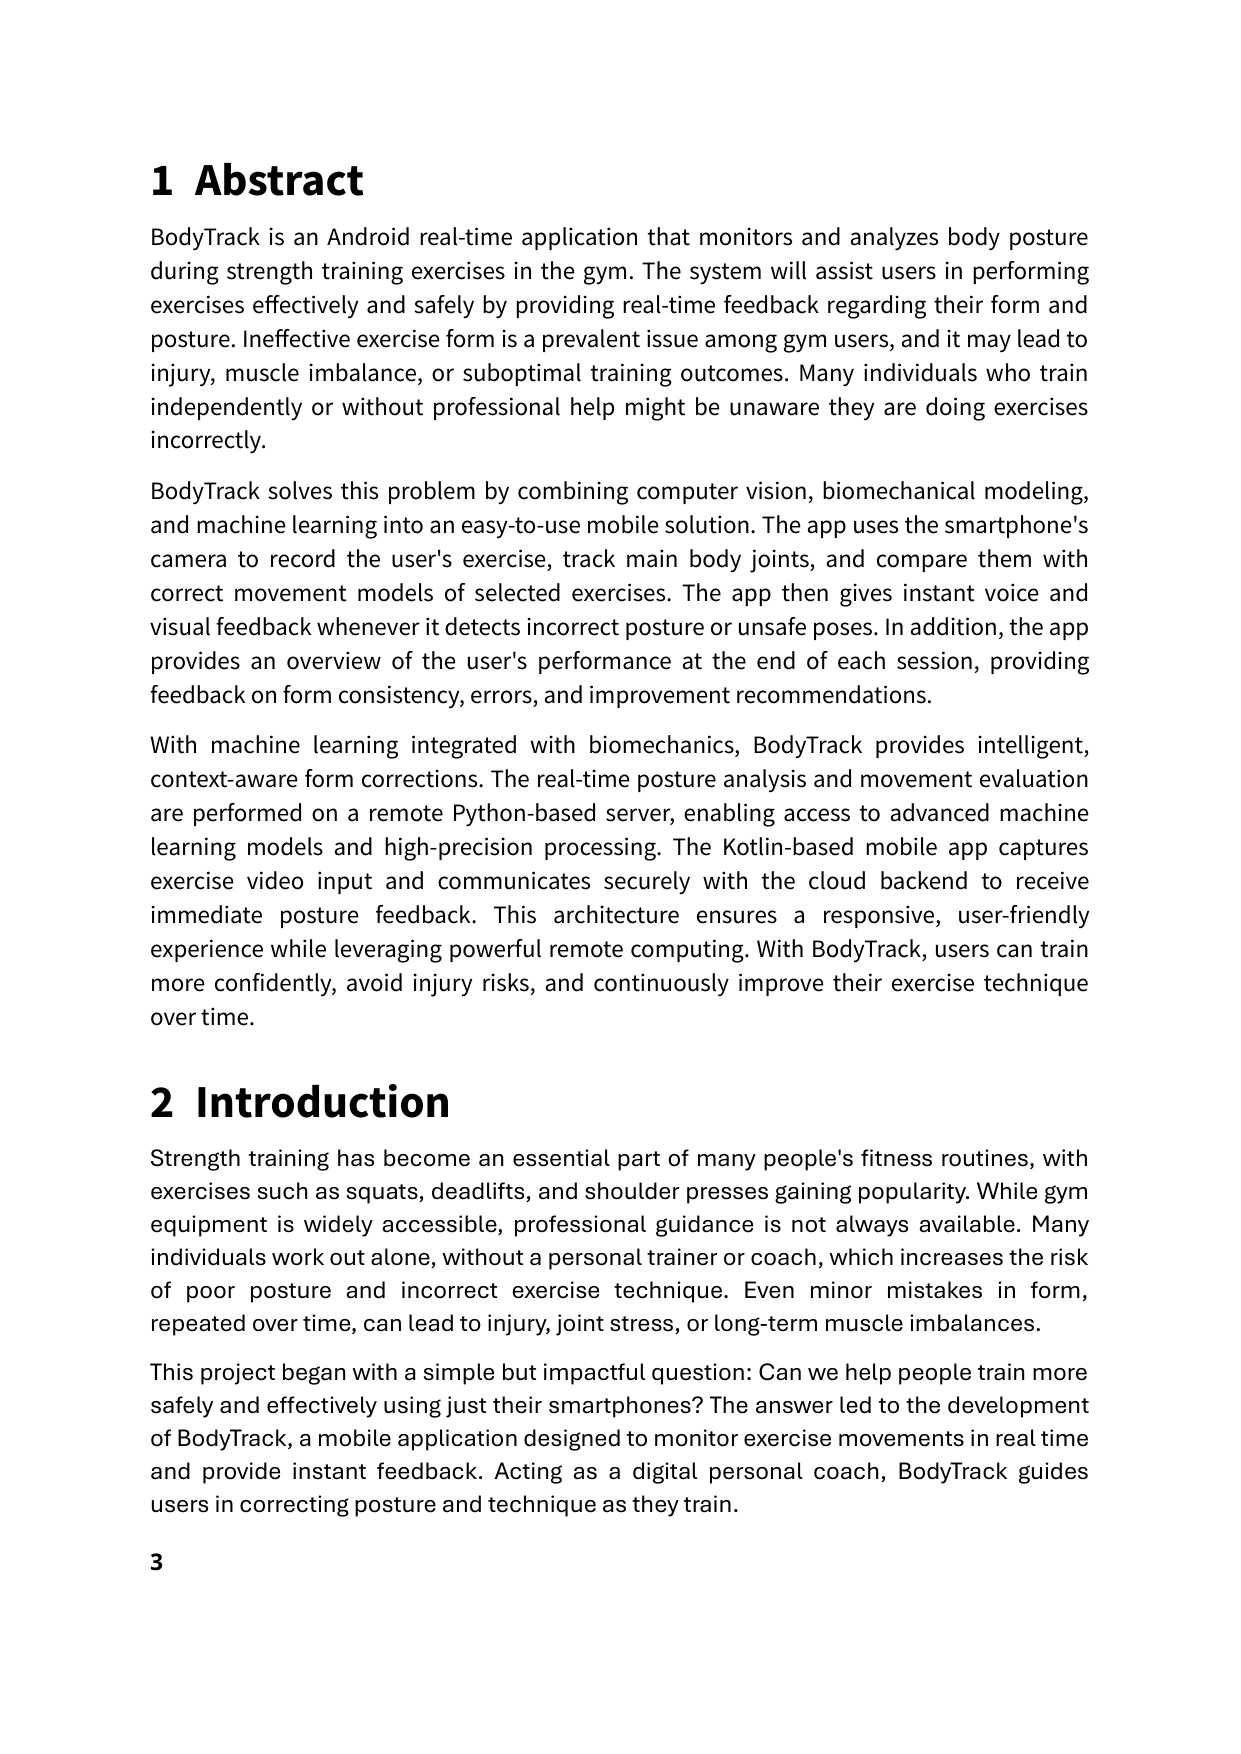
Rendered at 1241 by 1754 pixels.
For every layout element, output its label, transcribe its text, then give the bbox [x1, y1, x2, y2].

subtitle Abstract [150, 150, 1090, 208]
text BodyTrack solves this problem by combining computer vision, biomechanical modeling, and machine learning into an easy-to-use mobile solution. The app uses the smartphone's camera to record the user's exercise, track main body joints, and compare them with correct movement models of selected exercises. The app then gives instant voice and visual feedback whenever it detects incorrect posture or unsafe poses. In addition, the app provides an overview of the user's performance at the end of each session, providing feedback on form consistency, errors, and improvement recommendations. [150, 475, 1090, 710]
text Strength training has become an essential part of many people's fitness routines, with exercises such as squats, deadlifts, and shoulder presses gaining popularity. While gym equipment is widely accessible, professional guidance is not always available. Many individuals work out alone, without a personal trainer or coach, which increases the risk of poor posture and incorrect exercise technique. Even minor mistakes in form, repeated over time, can lead to injury, joint stress, or long-term muscle imbalances. [150, 1143, 1090, 1338]
text BodyTrack is an Android real-time application that monitors and analyzes body posture during strength training exercises in the gym. The system will assist users in performing exercises effectively and safely by providing real-time feedback regarding their form and posture. Ineffective exercise form is a prevalent issue among gym users, and it may lead to injury, muscle imbalance, or suboptimal training outcomes. Many individuals who train independently or without professional help might be unaware they are doing exercises incorrectly. [150, 221, 1090, 456]
text This project began with a simple but impactful question: Can we help people train more safely and effectively using just their smartphones? The answer led to the development of BodyTrack, a mobile application designed to monitor exercise movements in real time and provide instant feedback. Acting as a digital personal coach, BodyTrack guides users in correcting posture and technique as they train. [150, 1357, 1090, 1519]
text With machine learning integrated with biomechanics, BodyTrack provides intelligent, context-aware form corrections. The real-time posture analysis and movement evaluation are performed on a remote Python-based server, enabling access to advanced machine learning models and high-precision processing. The Kotlin-based mobile app captures exercise video input and communicates securely with the cloud backend to receive immediate posture feedback. This architecture ensures a responsive, user-friendly experience while leveraging powerful remote computing. With BodyTrack, users can train more confidently, avoid injury risks, and continuously improve their exercise technique over time. [150, 729, 1090, 1032]
subtitle Introduction [150, 1072, 1090, 1130]
